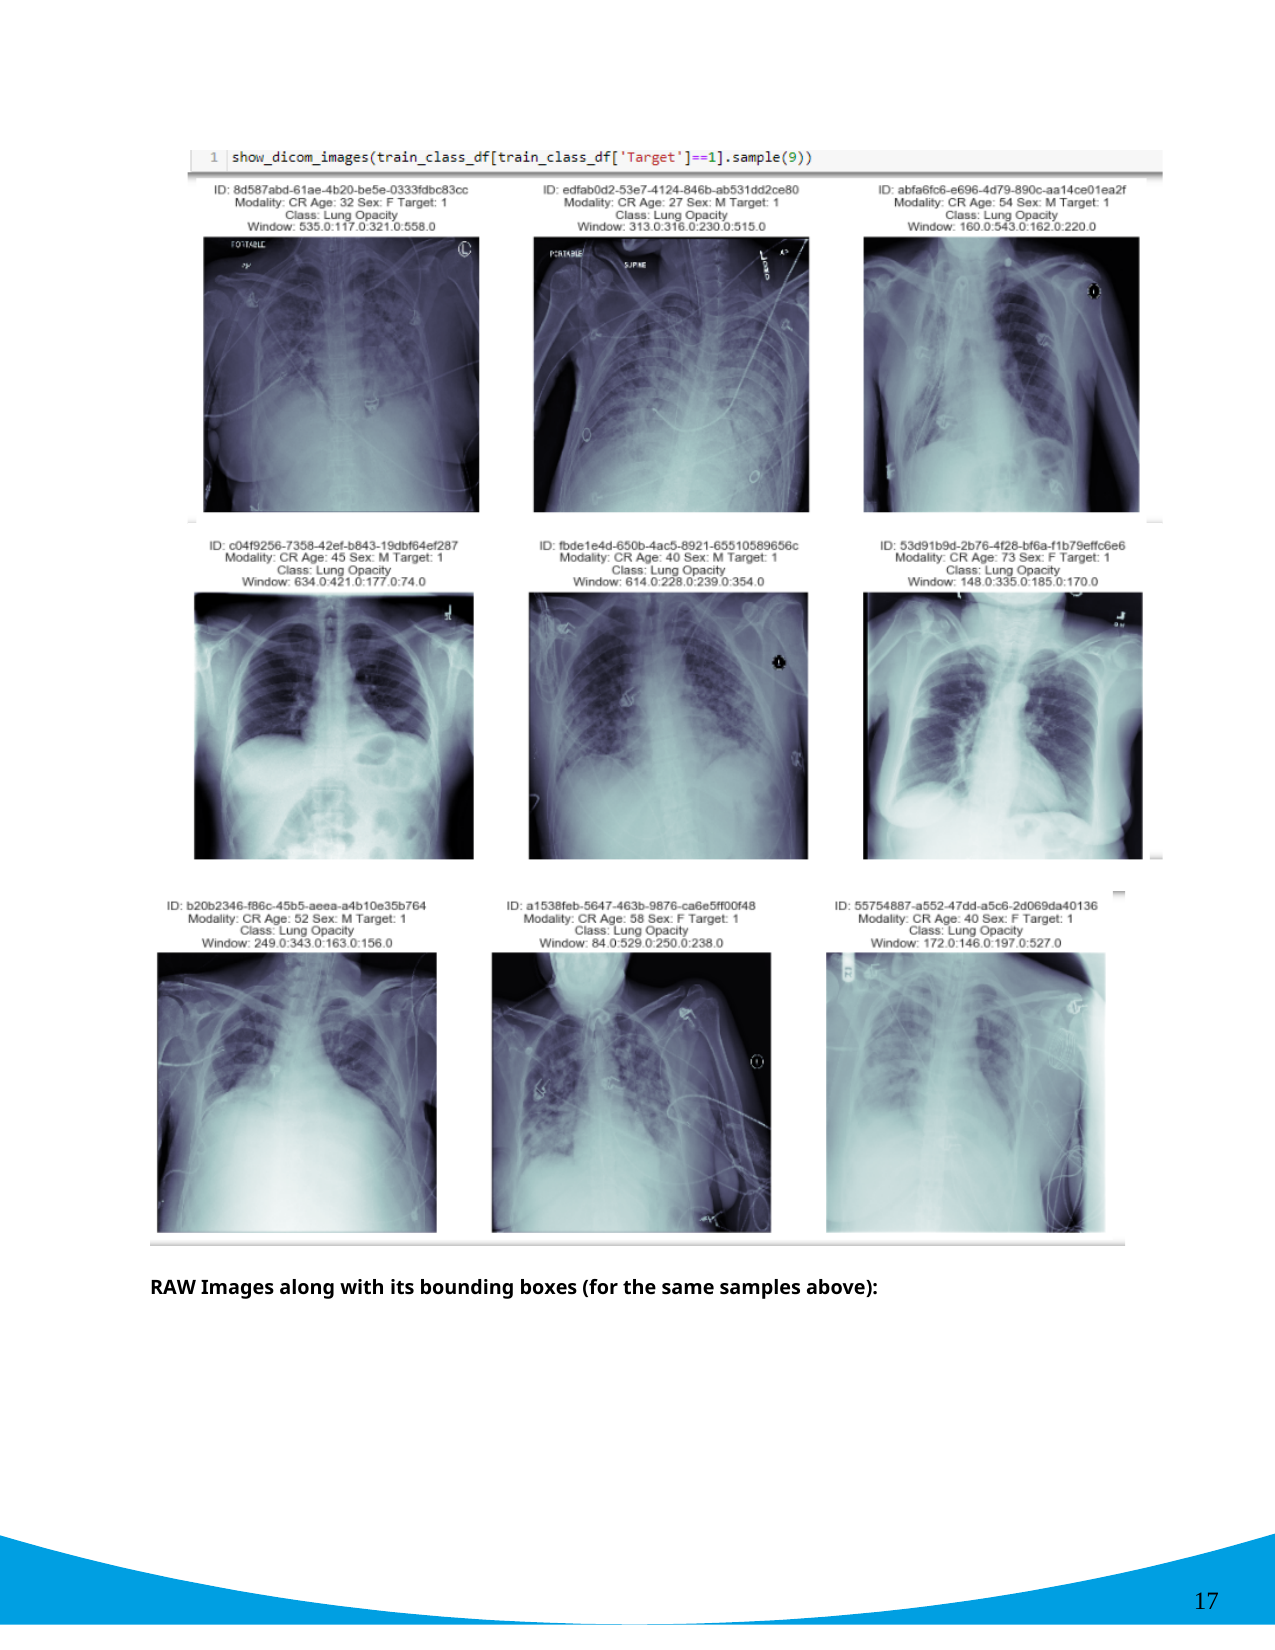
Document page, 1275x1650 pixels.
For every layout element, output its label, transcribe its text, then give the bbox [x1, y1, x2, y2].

picture [187, 150, 1163, 863]
text RAW Images along with its bounding boxes (for the same samples above): [75, 1273, 1200, 1301]
picture [150, 891, 1125, 1246]
